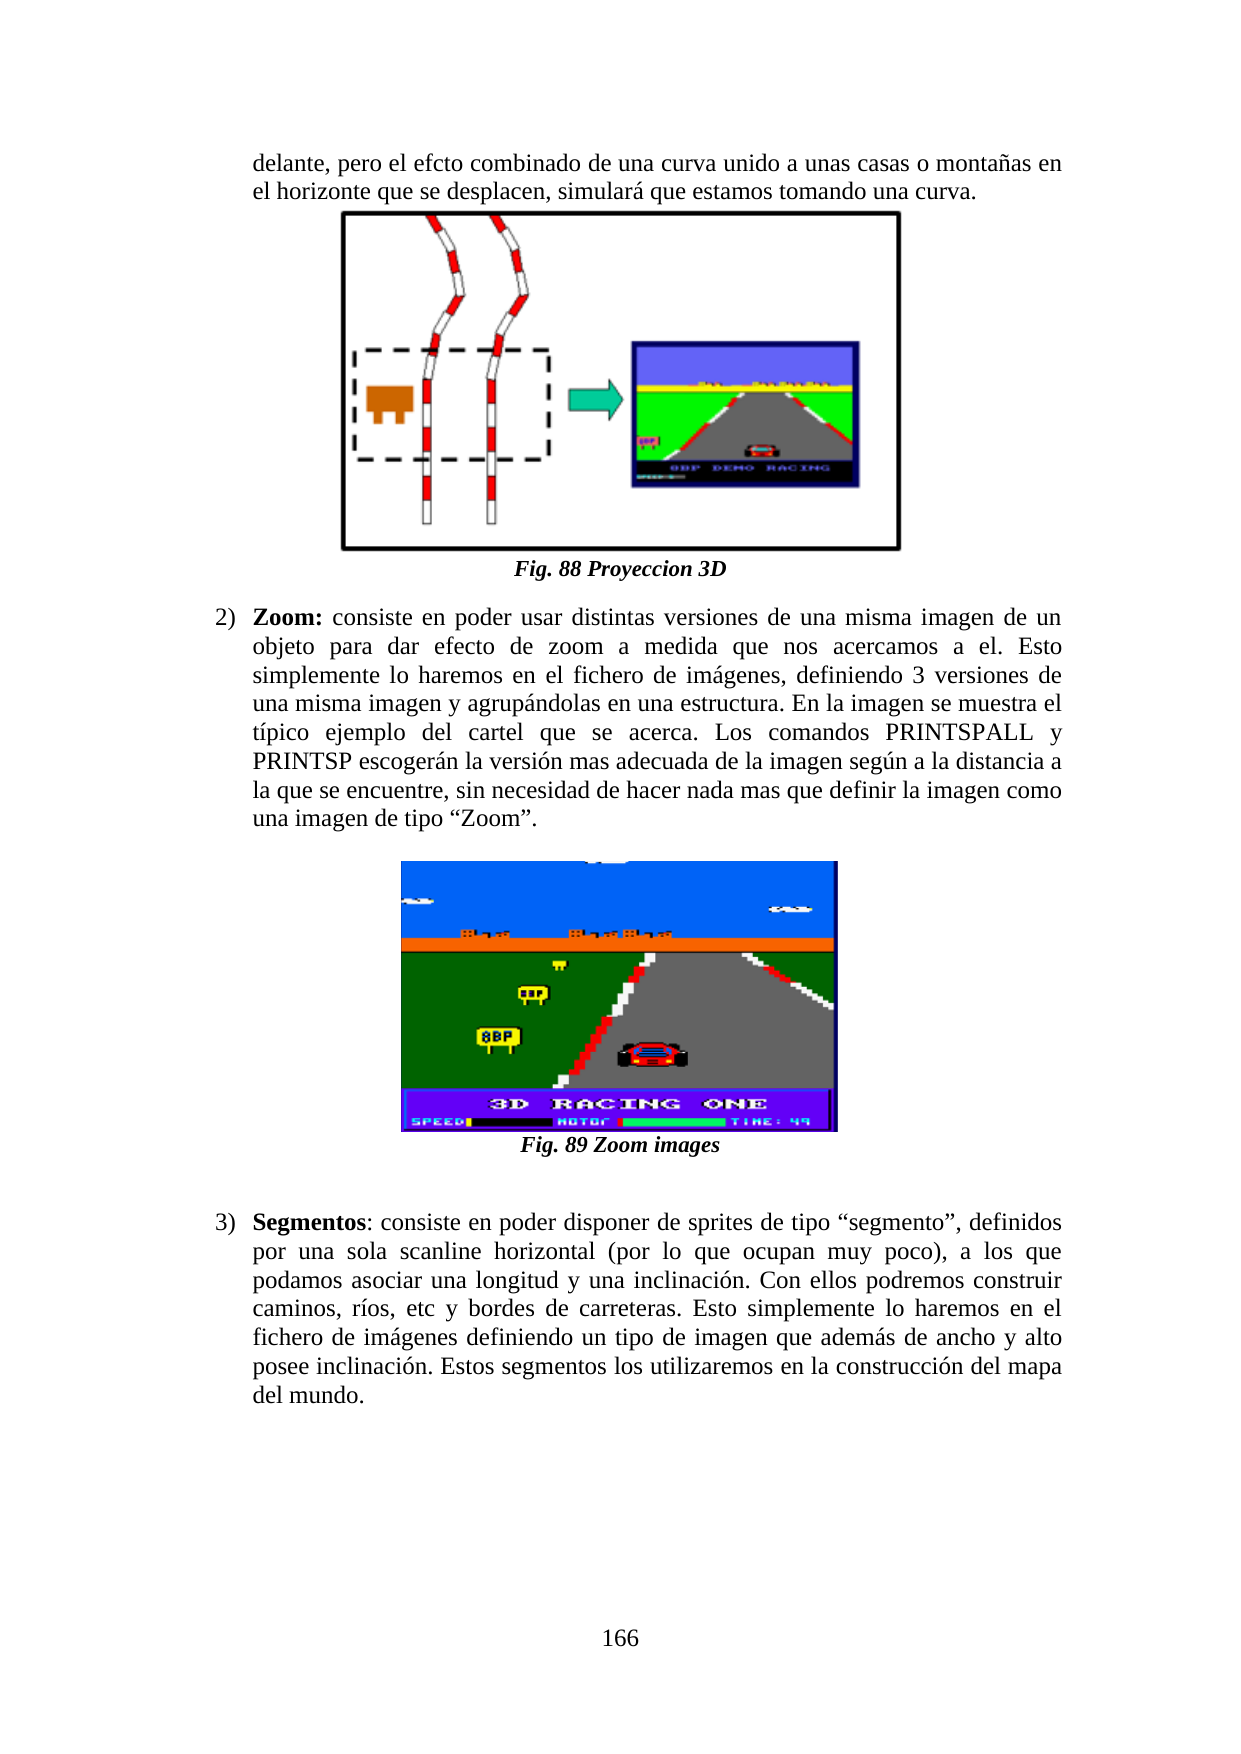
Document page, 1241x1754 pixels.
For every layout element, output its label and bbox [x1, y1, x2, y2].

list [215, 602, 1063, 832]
picture [401, 861, 839, 1132]
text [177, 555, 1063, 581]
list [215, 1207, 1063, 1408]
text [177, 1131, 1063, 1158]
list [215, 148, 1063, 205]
picture [335, 205, 906, 556]
